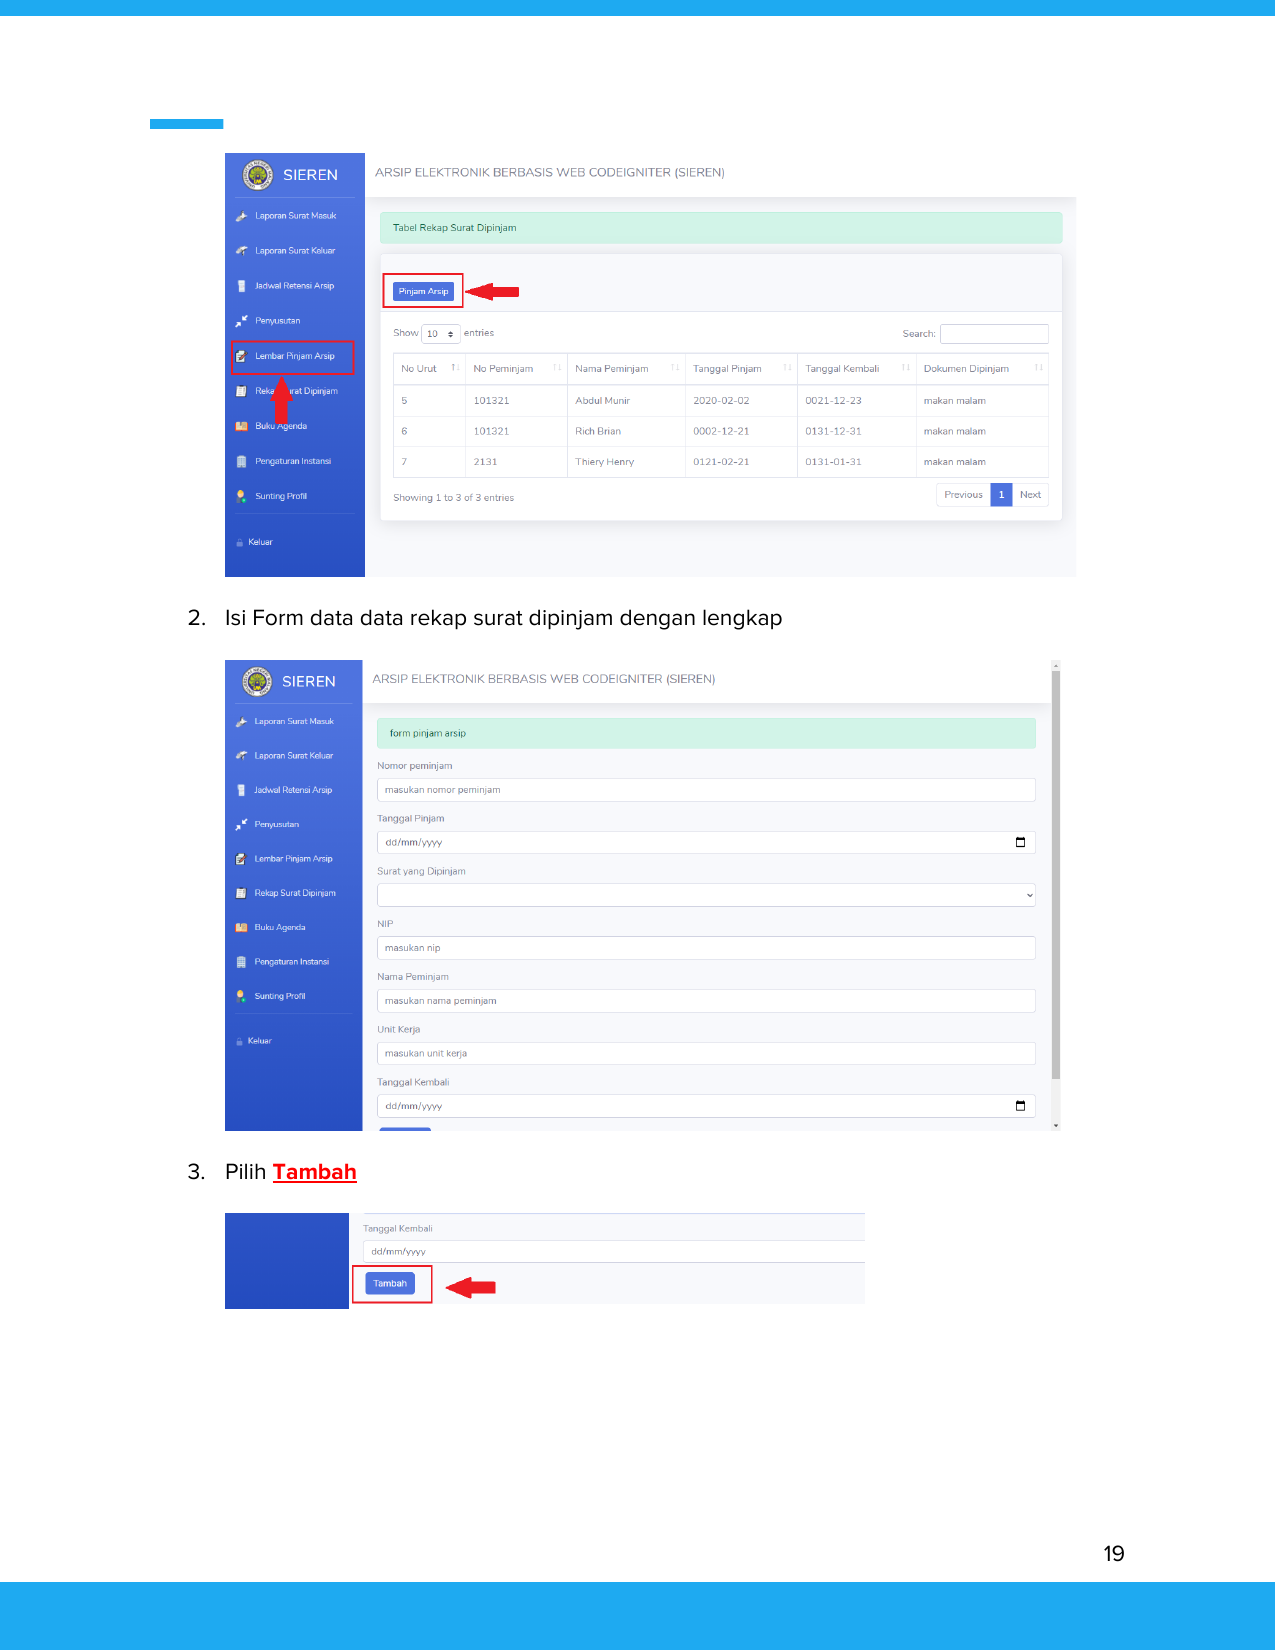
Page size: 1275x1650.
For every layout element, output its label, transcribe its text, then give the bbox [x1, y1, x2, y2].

picture [0, 0, 1275, 16]
picture [225, 660, 1061, 1131]
picture [225, 1213, 865, 1309]
picture [150, 119, 224, 129]
picture [225, 153, 1077, 577]
list Isi Form data data rekap surat dipinjam dengan lengkap [187, 604, 1125, 632]
picture [0, 1582, 1275, 1650]
list Pilih Tambah [187, 1158, 1125, 1186]
